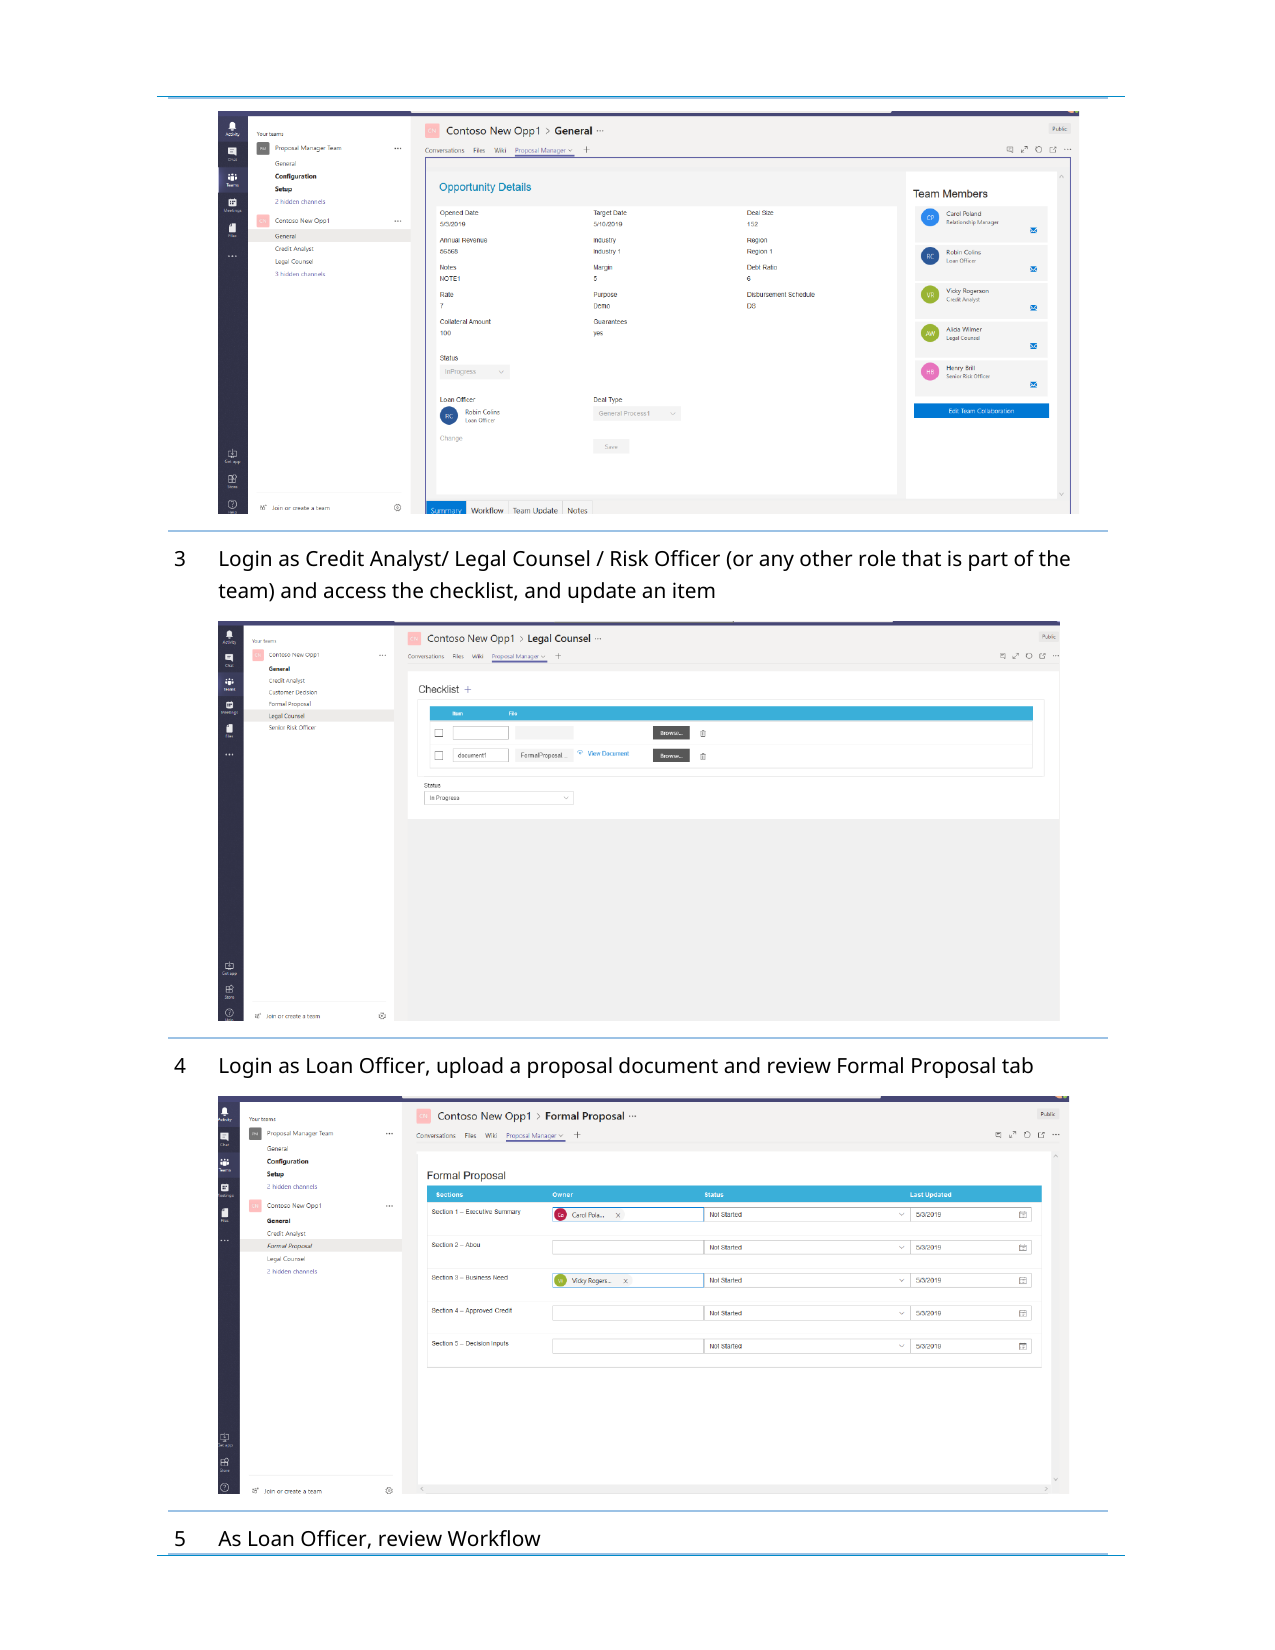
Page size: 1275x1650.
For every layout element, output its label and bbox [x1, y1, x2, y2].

picture [218, 621, 1060, 1021]
picture [218, 1096, 1070, 1494]
picture [218, 111, 1080, 514]
table_header [157, 97, 1125, 1555]
